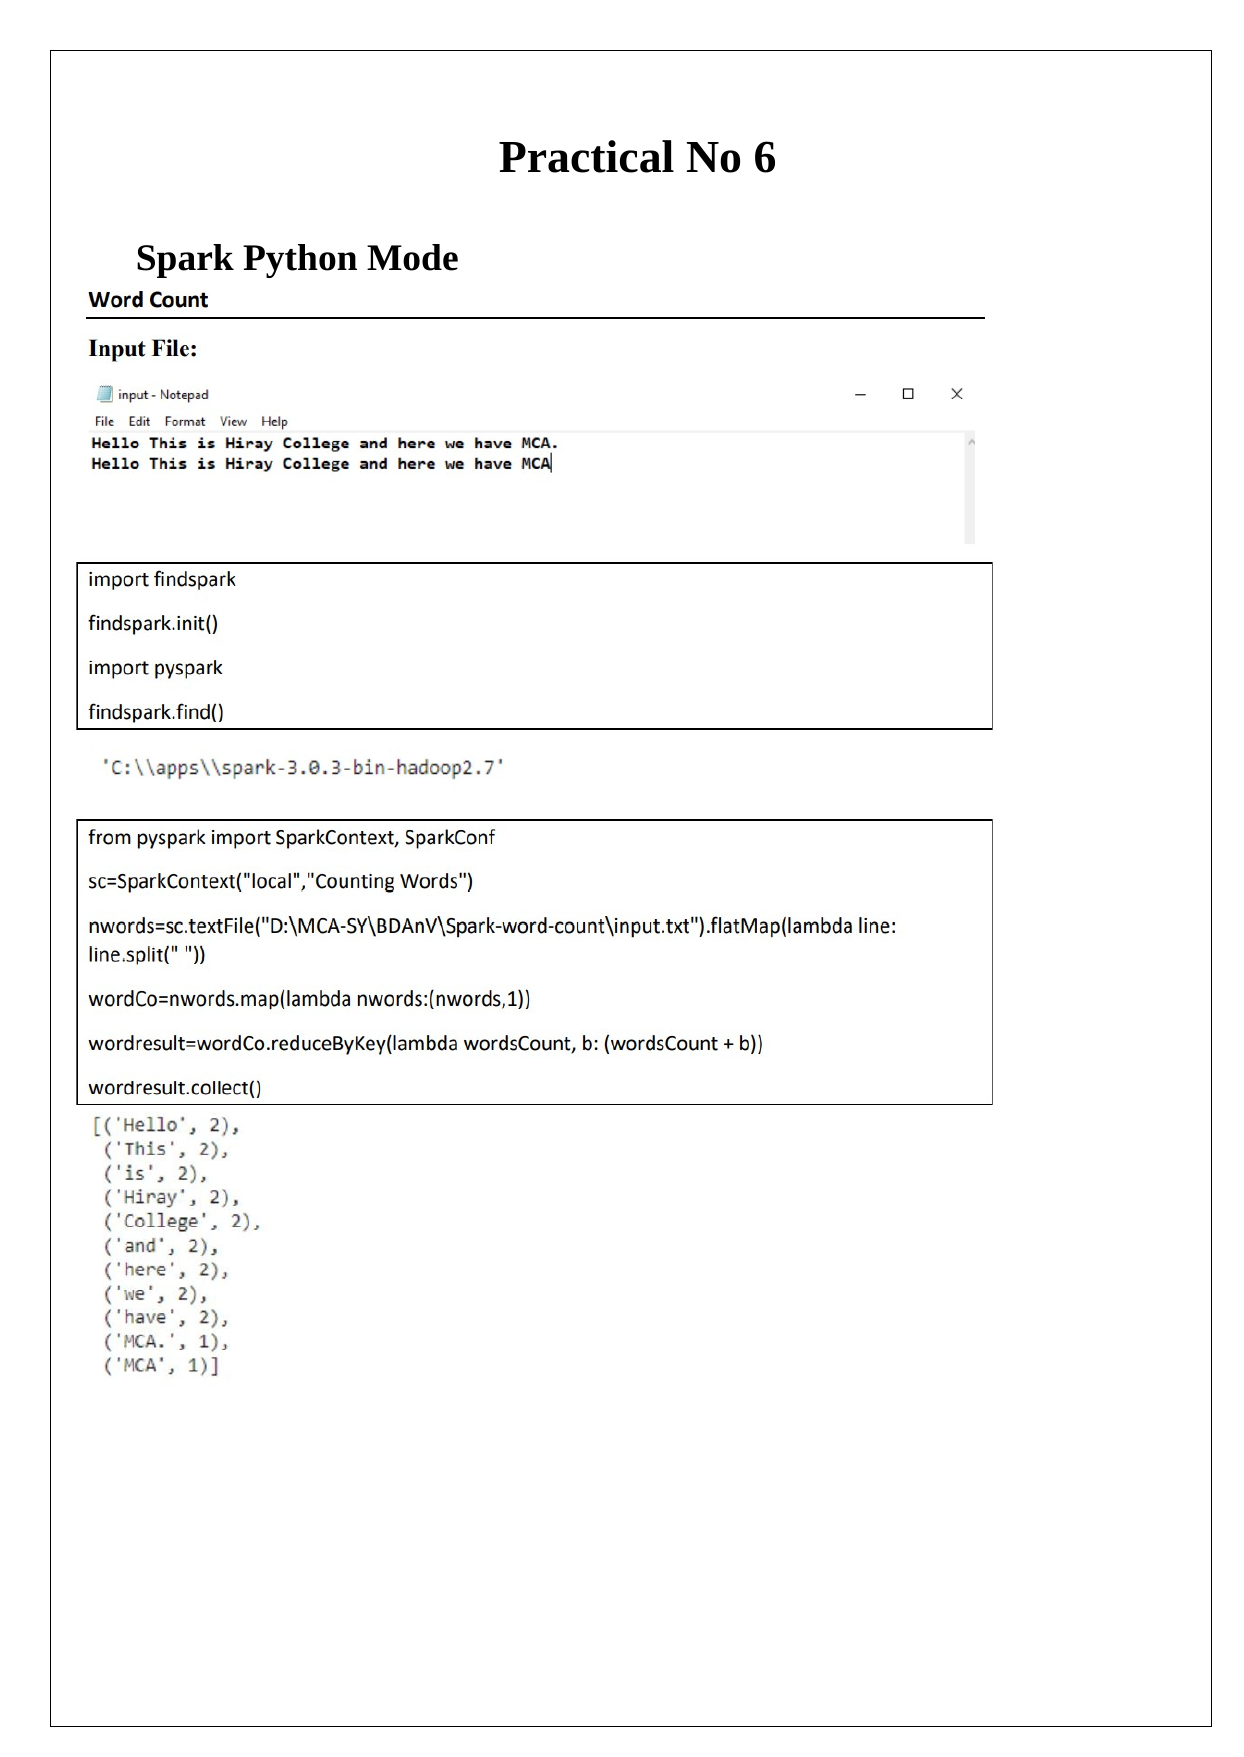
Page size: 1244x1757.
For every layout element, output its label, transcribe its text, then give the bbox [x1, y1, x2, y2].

subtitle Practical No 6 [449, 130, 825, 183]
subtitle Spark Python Mode [136, 236, 1211, 279]
picture [76, 291, 993, 1386]
